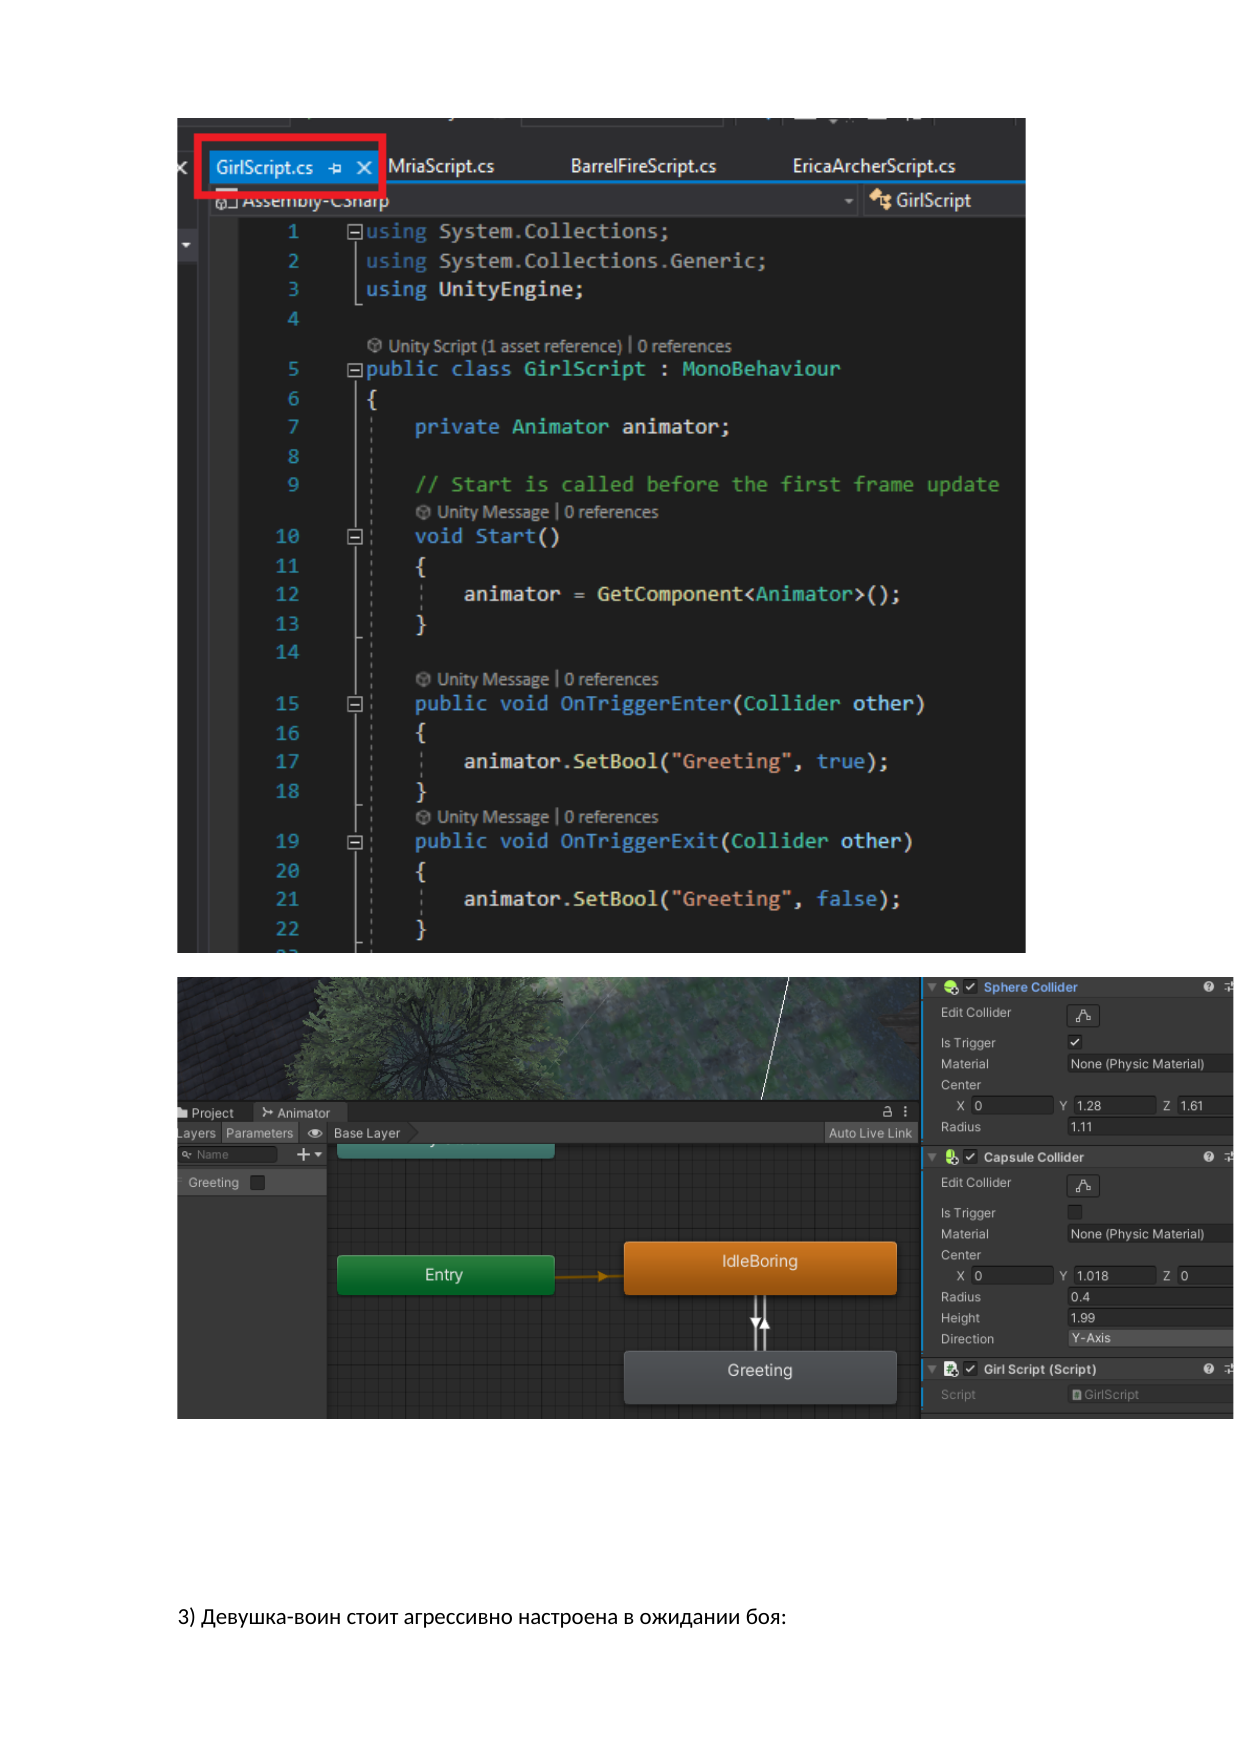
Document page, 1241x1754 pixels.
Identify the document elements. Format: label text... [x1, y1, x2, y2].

text 3) Девушка-воин стоит агрессивно настроена в ожидании боя: [177, 1602, 1152, 1630]
picture [177, 118, 1026, 953]
picture [177, 977, 1234, 1419]
